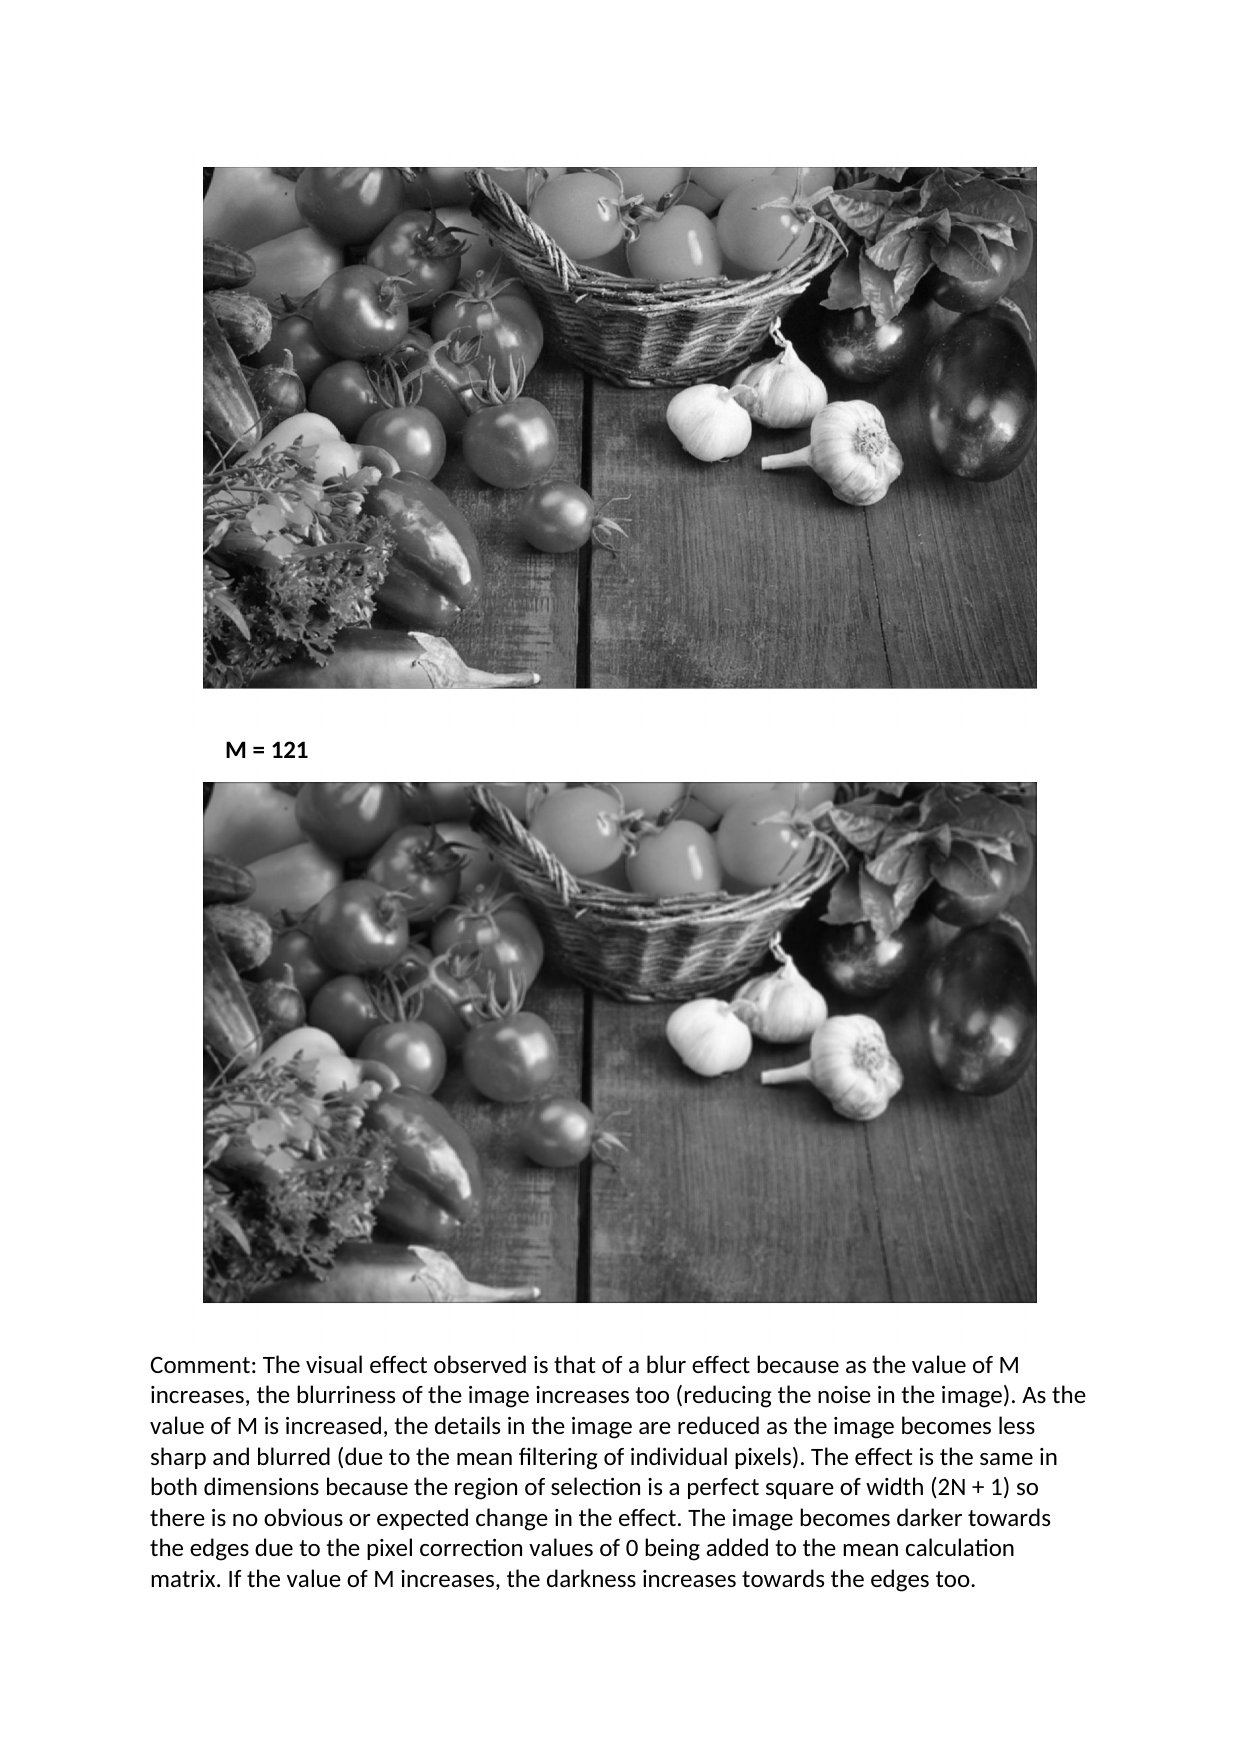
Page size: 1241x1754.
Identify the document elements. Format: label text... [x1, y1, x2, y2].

picture [150, 150, 1089, 735]
picture [150, 764, 1089, 1349]
text Comment: The visual effect observed is that of a blur effect because as the value of M increases, the blurriness of the image increases too (reducing the noise in the image). As the value of M is increased, the details in the image are reduced as the image becomes less sharp and blurred (due to the mean filtering of individual pixels). The effect is the same in both dimensions because the region of selection is a perfect square of width (2N + 1) so there is no obvious or expected change in the effect. The image becomes darker towards the edges due to the pixel correction values of 0 being added to the mean calculation matrix. If the value of M increases, the darkness increases towards the edges too. [150, 1349, 1090, 1593]
text M = 121 [150, 734, 1090, 765]
